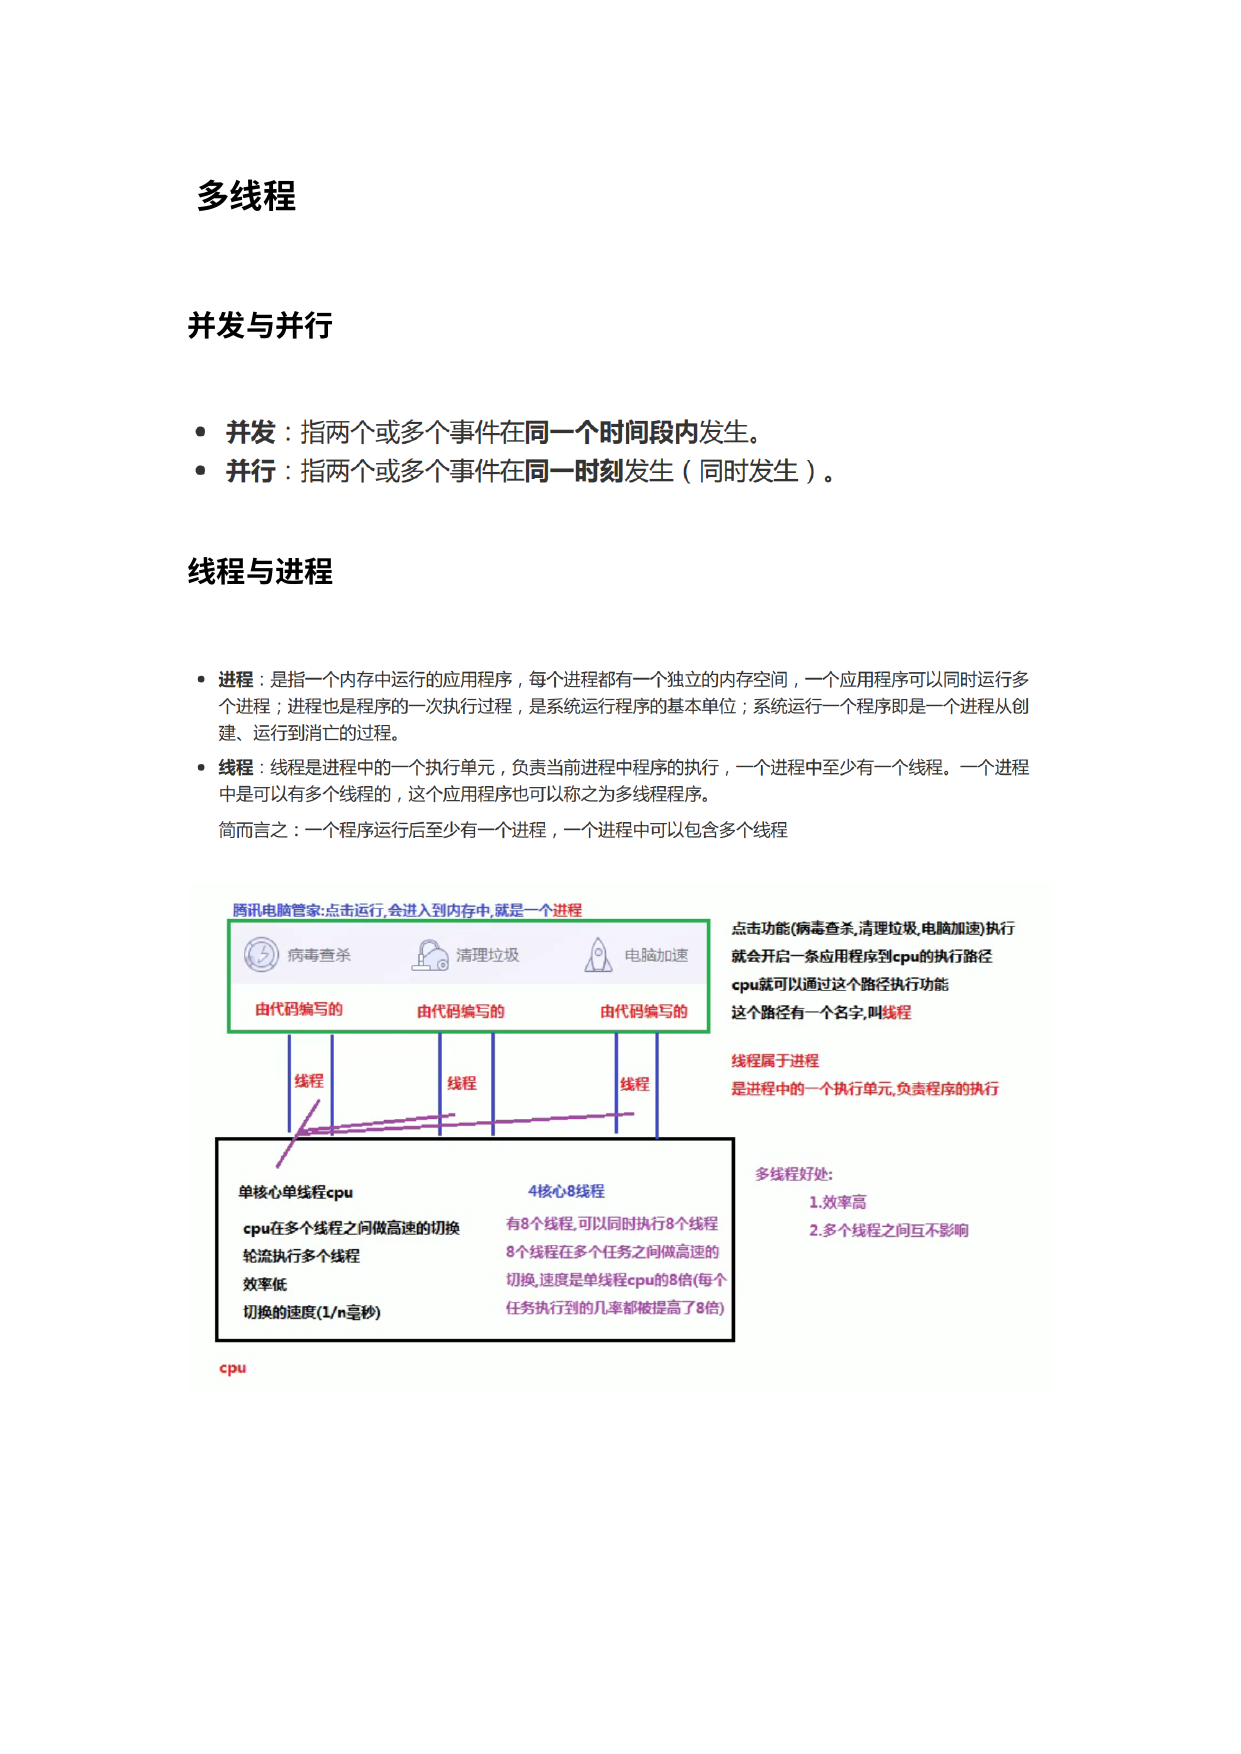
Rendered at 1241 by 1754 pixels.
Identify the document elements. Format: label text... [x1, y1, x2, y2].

picture [187, 883, 1051, 1392]
subtitle 并发与并行 [187, 291, 1053, 356]
picture [187, 655, 1053, 852]
subtitle 多线程 [187, 162, 1053, 227]
subtitle 线程与进程 [187, 537, 1053, 602]
picture [187, 410, 878, 494]
